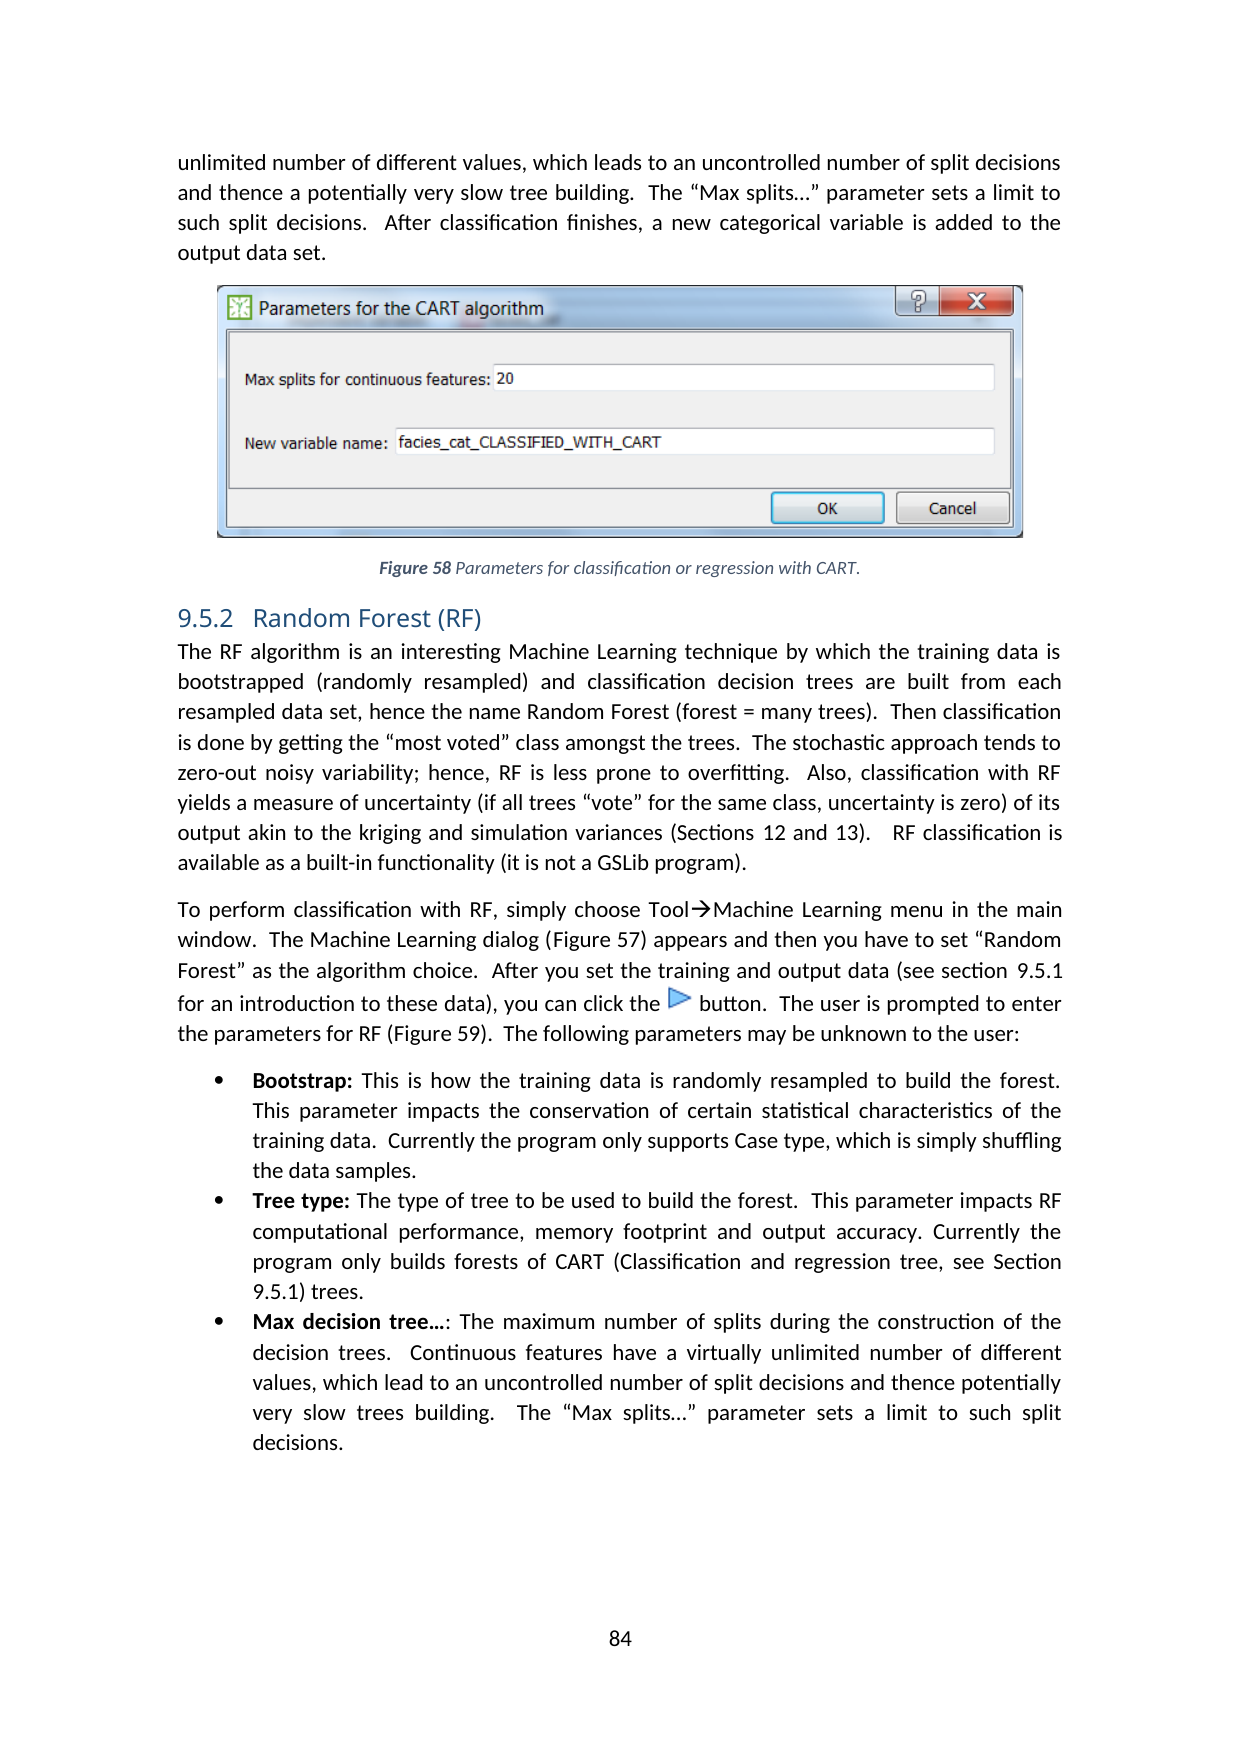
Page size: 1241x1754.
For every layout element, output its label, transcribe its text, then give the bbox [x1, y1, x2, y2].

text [177, 148, 1063, 266]
list Tree type: The type of tree to be used to build the forest. This parameter impacts RF computational performance, memory footprint and output accuracy. Currently the program only builds forests of CART (Classification and regression tree, see Section 9.5.1) trees. [215, 1187, 1063, 1305]
picture [667, 986, 693, 1011]
picture [217, 285, 1024, 538]
text The RF algorithm is an interesting Machine Learning technique by which the training data is bootstrapped (randomly resampled) and classification decision trees are built from each resampled data set, hence the name Random Forest (forest = many trees). Then classification is done by getting the “most voted” class amongst the trees. The stochastic approach tends to zero-out noisy variability; hence, RF is less prone to overfitting. Also, classification with RF yields a measure of uncertainty (if all trees “vote” for the same class, uncertainty is zero) of its output akin to the kriging and simulation variances (Sections 12 and 13). RF classification is available as a built-in functionality (it is not a GSLib program). [177, 637, 1063, 876]
list Max decision tree…: The maximum number of splits during the construction of the decision trees. Continuous features have a virtually unlimited number of different values, which lead to an uncontrolled number of split decisions and thence potentially very slow trees building. The “Max splits…” parameter sets a limit to such split decisions. [215, 1307, 1063, 1456]
text To perform classification with RF, simply choose ToolMachine Learning menu in the main window. The Machine Learning dialog (Figure 56) appears and then you have to set “Random Forest” as the algorithm choice. After you set the training and output data (see section 9.5.1 for an introduction to these data), you can click the button. The user is prompted to enter the parameters for RF (Figure 58). The following parameters may be unknown to the user: [177, 895, 1063, 1047]
list Bootstrap: This is how the training data is randomly resampled to build the forest. This parameter impacts the conservation of certain statistical characteristics of the training data. Currently the program only supports Case type, which is simply shuffling the data samples. [215, 1066, 1063, 1184]
text Figure 58 Parameters for classification or regression with CART. [177, 556, 1063, 579]
subtitle Random Forest (RF) [177, 600, 1063, 634]
